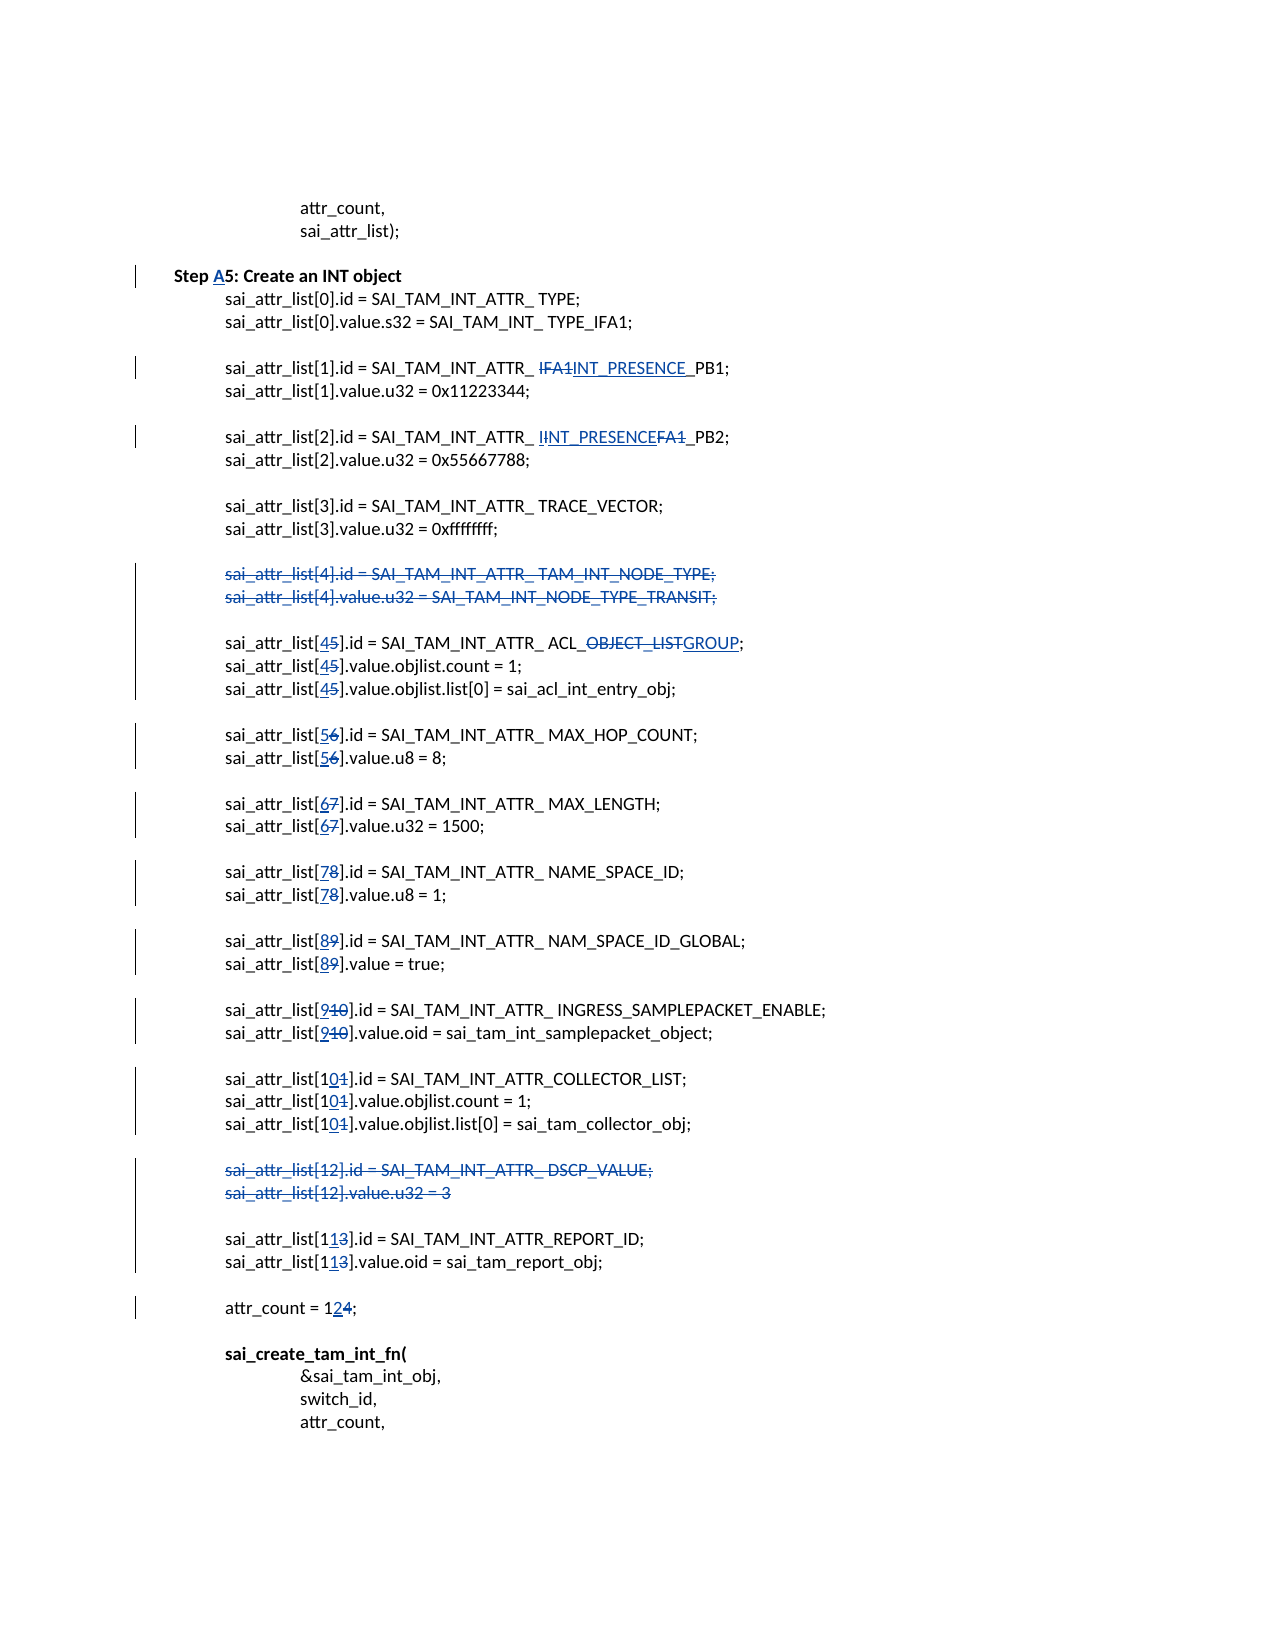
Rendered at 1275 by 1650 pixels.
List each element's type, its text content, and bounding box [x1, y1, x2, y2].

text switch_id, [300, 1387, 1125, 1410]
text sai_attr_list[2].value.u32 = 0x55667788; [225, 448, 1125, 471]
text sai_attr_list[0].id = SAI_TAM_INT_ATTR_ TYPE; [225, 287, 1125, 310]
text sai_attr_list[1].id = SAI_TAM_INT_ATTR_REPORT_ID; [225, 1227, 1125, 1250]
text sai_attr_list); [300, 219, 1125, 242]
text sai_attr_list[3].id = SAI_TAM_INT_ATTR_ TRACE_VECTOR; [225, 494, 1125, 517]
text sai_attr_list[].value.u32 = 1500; [225, 814, 1125, 837]
text sai_attr_list[].value = true; [225, 952, 1125, 975]
text sai_attr_list[1].id = SAI_TAM_INT_ATTR_COLLECTOR_LIST; [225, 1067, 1125, 1089]
text sai_attr_list[1].id = SAI_TAM_INT_ATTR_ _PB1; [225, 356, 1125, 379]
text sai_create_tam_int_fn( [225, 1342, 1125, 1364]
text sai_attr_list[].value.u8 = 8; [225, 746, 1125, 769]
text attr_count, [300, 196, 1125, 219]
text &sai_tam_int_obj, [300, 1364, 1125, 1387]
text sai_attr_list[1].value.u32 = 0x11223344; [225, 379, 1125, 402]
text sai_attr_list[].id = SAI_TAM_INT_ATTR_ MAX_LENGTH; [225, 792, 1125, 814]
text sai_attr_list[].id = SAI_TAM_INT_ATTR_ NAME_SPACE_ID; [225, 860, 1125, 883]
text sai_attr_list[].id = SAI_TAM_INT_ATTR_ INGRESS_SAMPLEPACKET_ENABLE; [225, 998, 1125, 1021]
text attr_count = 1; [225, 1296, 1125, 1319]
text sai_attr_list[].id = SAI_TAM_INT_ATTR_ ACL_; [225, 631, 1125, 654]
text sai_attr_list[3].value.u32 = 0xffffffff; [225, 517, 1125, 539]
text Step 5: Create an INT object [174, 264, 1125, 287]
text sai_attr_list[].value.objlist.count = 1; [225, 654, 1125, 677]
text sai_attr_list[].value.objlist.list[0] = sai_acl_int_entry_obj; [225, 677, 1125, 700]
text sai_attr_list[1].value.objlist.list[0] = sai_tam_collector_obj; [225, 1112, 1125, 1135]
text sai_attr_list[].value.u8 = 1; [225, 883, 1125, 906]
text sai_attr_list[2].id = SAI_TAM_INT_ATTR_ _PB2; [225, 425, 1125, 448]
text sai_attr_list[1].value.oid = sai_tam_report_obj; [225, 1250, 1125, 1273]
text sai_attr_list[].id = SAI_TAM_INT_ATTR_ MAX_HOP_COUNT; [225, 723, 1125, 746]
text attr_count, [300, 1410, 1125, 1433]
text sai_attr_list[].value.oid = sai_tam_int_samplepacket_object; [225, 1021, 1125, 1044]
text sai_attr_list[0].value.s32 = SAI_TAM_INT_ TYPE_IFA1; [225, 310, 1125, 333]
text sai_attr_list[1].value.objlist.count = 1; [225, 1089, 1125, 1112]
text sai_attr_list[].id = SAI_TAM_INT_ATTR_ NAM_SPACE_ID_GLOBAL; [225, 929, 1125, 952]
